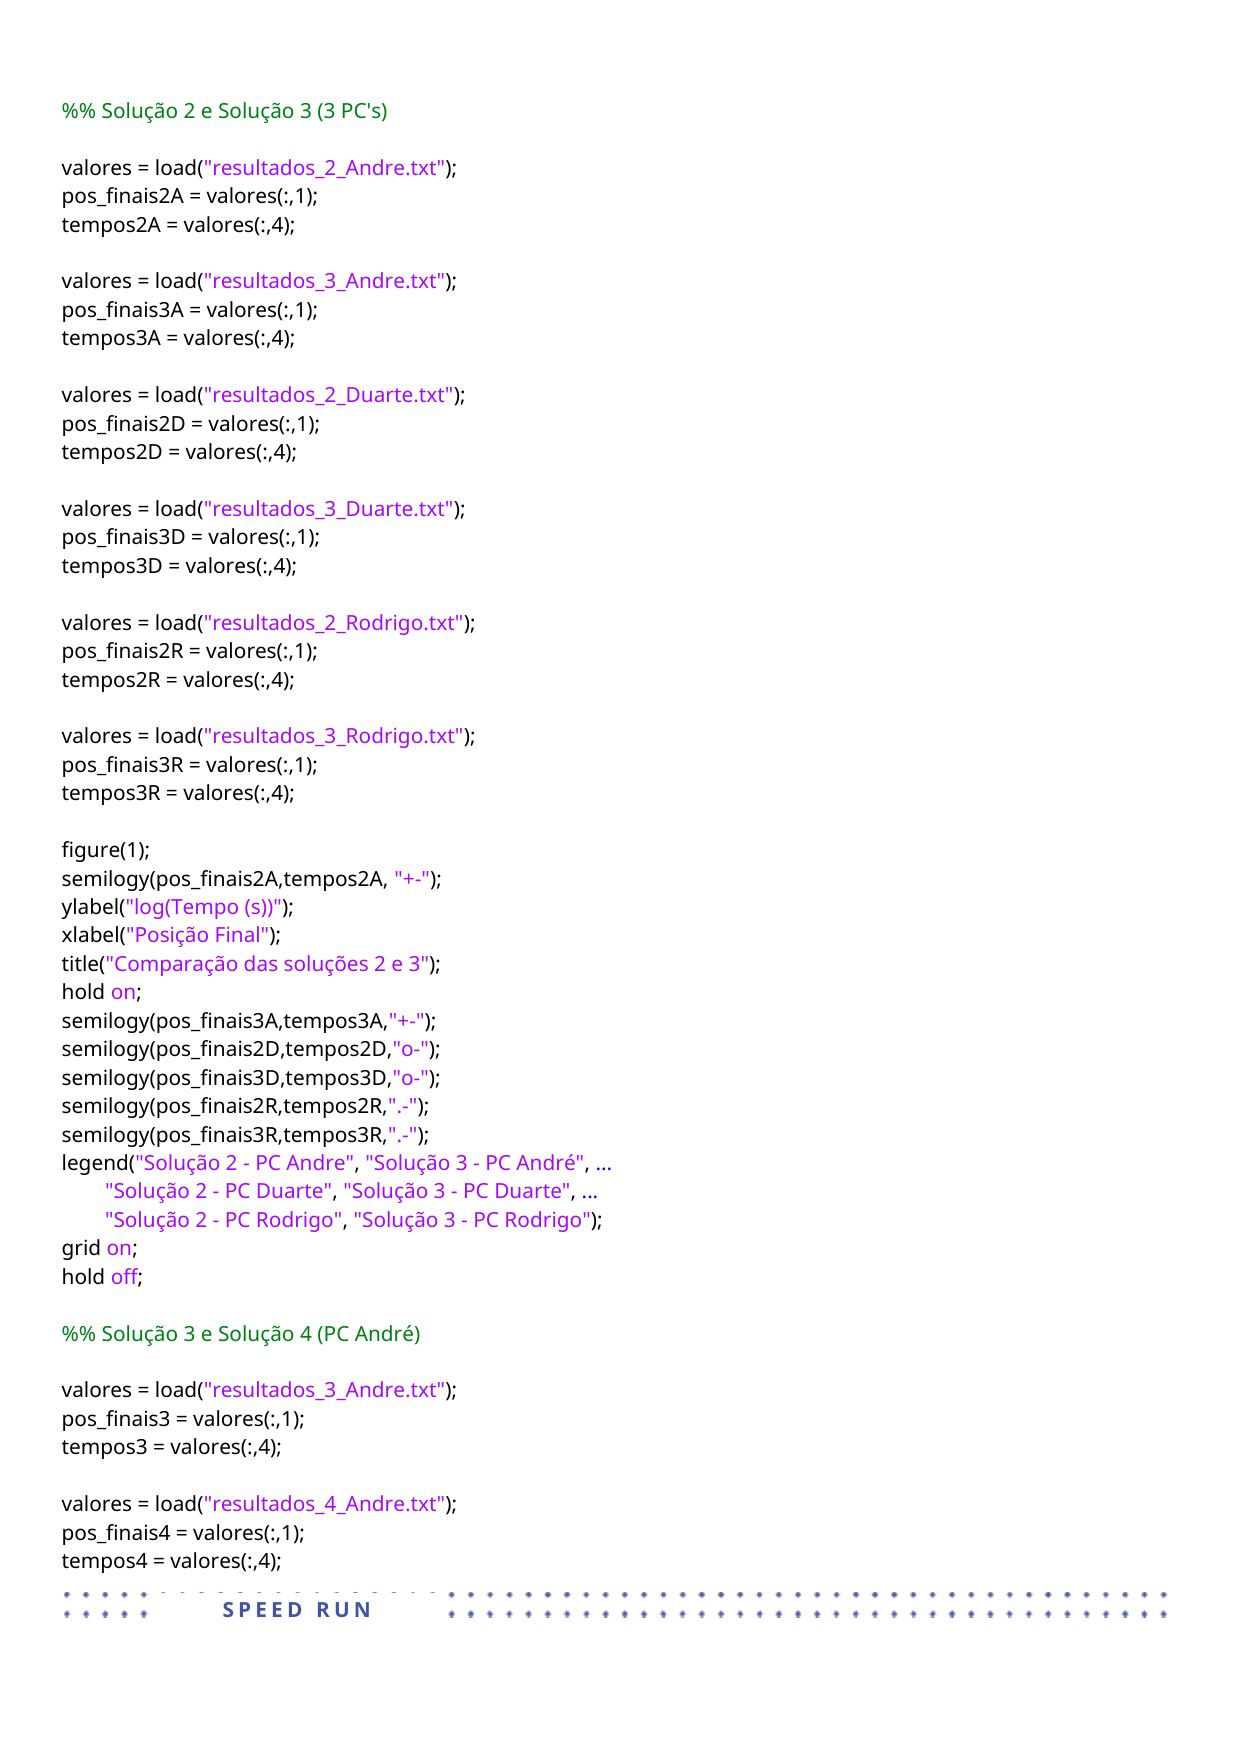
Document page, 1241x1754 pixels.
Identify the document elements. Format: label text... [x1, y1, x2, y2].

text pos_finais3A = valores(:,1); [61, 295, 1179, 323]
text tempos3R = valores(:,4); [61, 778, 1179, 807]
text pos_finais3R = valores(:,1); [61, 750, 1179, 778]
text hold on; [61, 977, 1179, 1006]
text tempos4 = valores(:,4); [61, 1546, 1179, 1575]
text tempos3D = valores(:,4); [61, 551, 1179, 579]
text figure(1); [61, 835, 1179, 864]
text pos_finais2D = valores(:,1); [61, 409, 1179, 437]
text tempos3 = valores(:,4); [61, 1432, 1179, 1461]
text valores = load("resultados_4_Andre.txt"); [61, 1489, 1179, 1518]
text semilogy(pos_finais2A,tempos2A, "+-"); [61, 864, 1179, 892]
text semilogy(pos_finais3R,tempos3R,".-"); [61, 1120, 1179, 1148]
text %% Solução 2 e Solução 3 (3 PC's) [61, 96, 1179, 124]
text tempos2R = valores(:,4); [61, 665, 1179, 693]
text valores = load("resultados_2_Andre.txt"); [61, 153, 1179, 181]
text %% Solução 3 e Solução 4 (PC André) [61, 1319, 1179, 1347]
text valores = load("resultados_3_Duarte.txt"); [61, 494, 1179, 522]
text semilogy(pos_finais3A,tempos3A,"+-"); [61, 1006, 1179, 1034]
text "Solução 2 - PC Duarte", "Solução 3 - PC Duarte", ... [61, 1177, 1179, 1205]
text "Solução 2 - PC Rodrigo", "Solução 3 - PC Rodrigo"); [61, 1205, 1179, 1233]
text tempos2A = valores(:,4); [61, 210, 1179, 238]
text semilogy(pos_finais2R,tempos2R,".-"); [61, 1091, 1179, 1120]
text ylabel("log(Tempo (s))"); [61, 892, 1179, 921]
text pos_finais3 = valores(:,1); [61, 1404, 1179, 1432]
text semilogy(pos_finais3D,tempos3D,"o-"); [61, 1063, 1179, 1091]
text valores = load("resultados_2_Duarte.txt"); [61, 380, 1179, 409]
text grid on; [61, 1233, 1179, 1262]
text valores = load("resultados_2_Rodrigo.txt"); [61, 608, 1179, 636]
text pos_finais2R = valores(:,1); [61, 636, 1179, 665]
text title("Comparação das soluções 2 e 3"); [61, 949, 1179, 977]
picture [63, 1592, 1169, 1618]
text valores = load("resultados_3_Rodrigo.txt"); [61, 722, 1179, 750]
text xlabel("Posição Final"); [61, 921, 1179, 949]
text semilogy(pos_finais2D,tempos2D,"o-"); [61, 1034, 1179, 1063]
text hold off; [61, 1262, 1179, 1290]
text valores = load("resultados_3_Andre.txt"); [61, 1376, 1179, 1404]
text pos_finais4 = valores(:,1); [61, 1518, 1179, 1546]
text pos_finais2A = valores(:,1); [61, 181, 1179, 210]
text legend("Solução 2 - PC Andre", "Solução 3 - PC André", ... [61, 1148, 1179, 1177]
text pos_finais3D = valores(:,1); [61, 522, 1179, 551]
text tempos2D = valores(:,4); [61, 437, 1179, 466]
text tempos3A = valores(:,4); [61, 323, 1179, 352]
text valores = load("resultados_3_Andre.txt"); [61, 267, 1179, 295]
